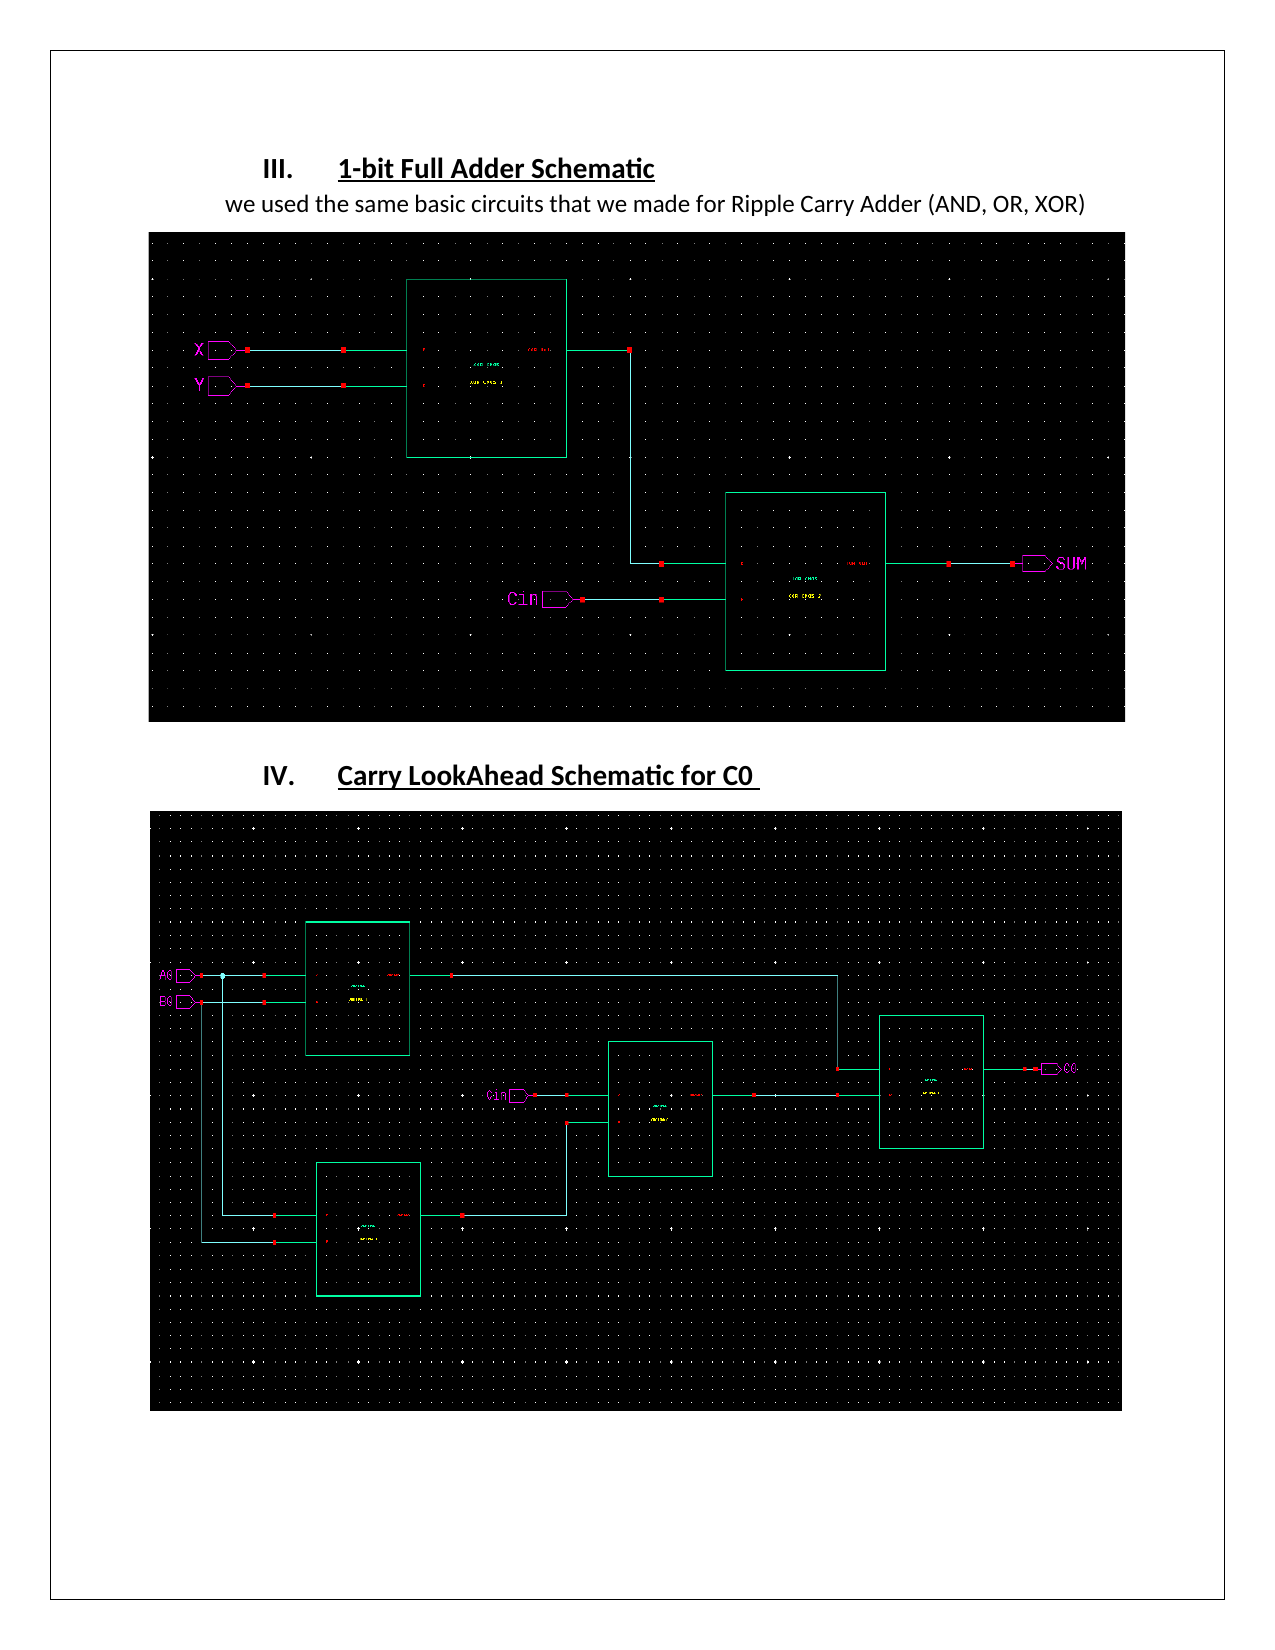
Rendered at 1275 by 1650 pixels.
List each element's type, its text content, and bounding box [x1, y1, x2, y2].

list we used the same basic circuits that we made for Ripple Carry Adder (AND, OR, XOR) [225, 188, 1125, 218]
list 1-bit Full Adder Schematic [262, 150, 1125, 186]
picture [150, 811, 1122, 1411]
picture [148, 232, 1125, 722]
list Carry LookAhead Schematic for C0 [262, 757, 1125, 793]
